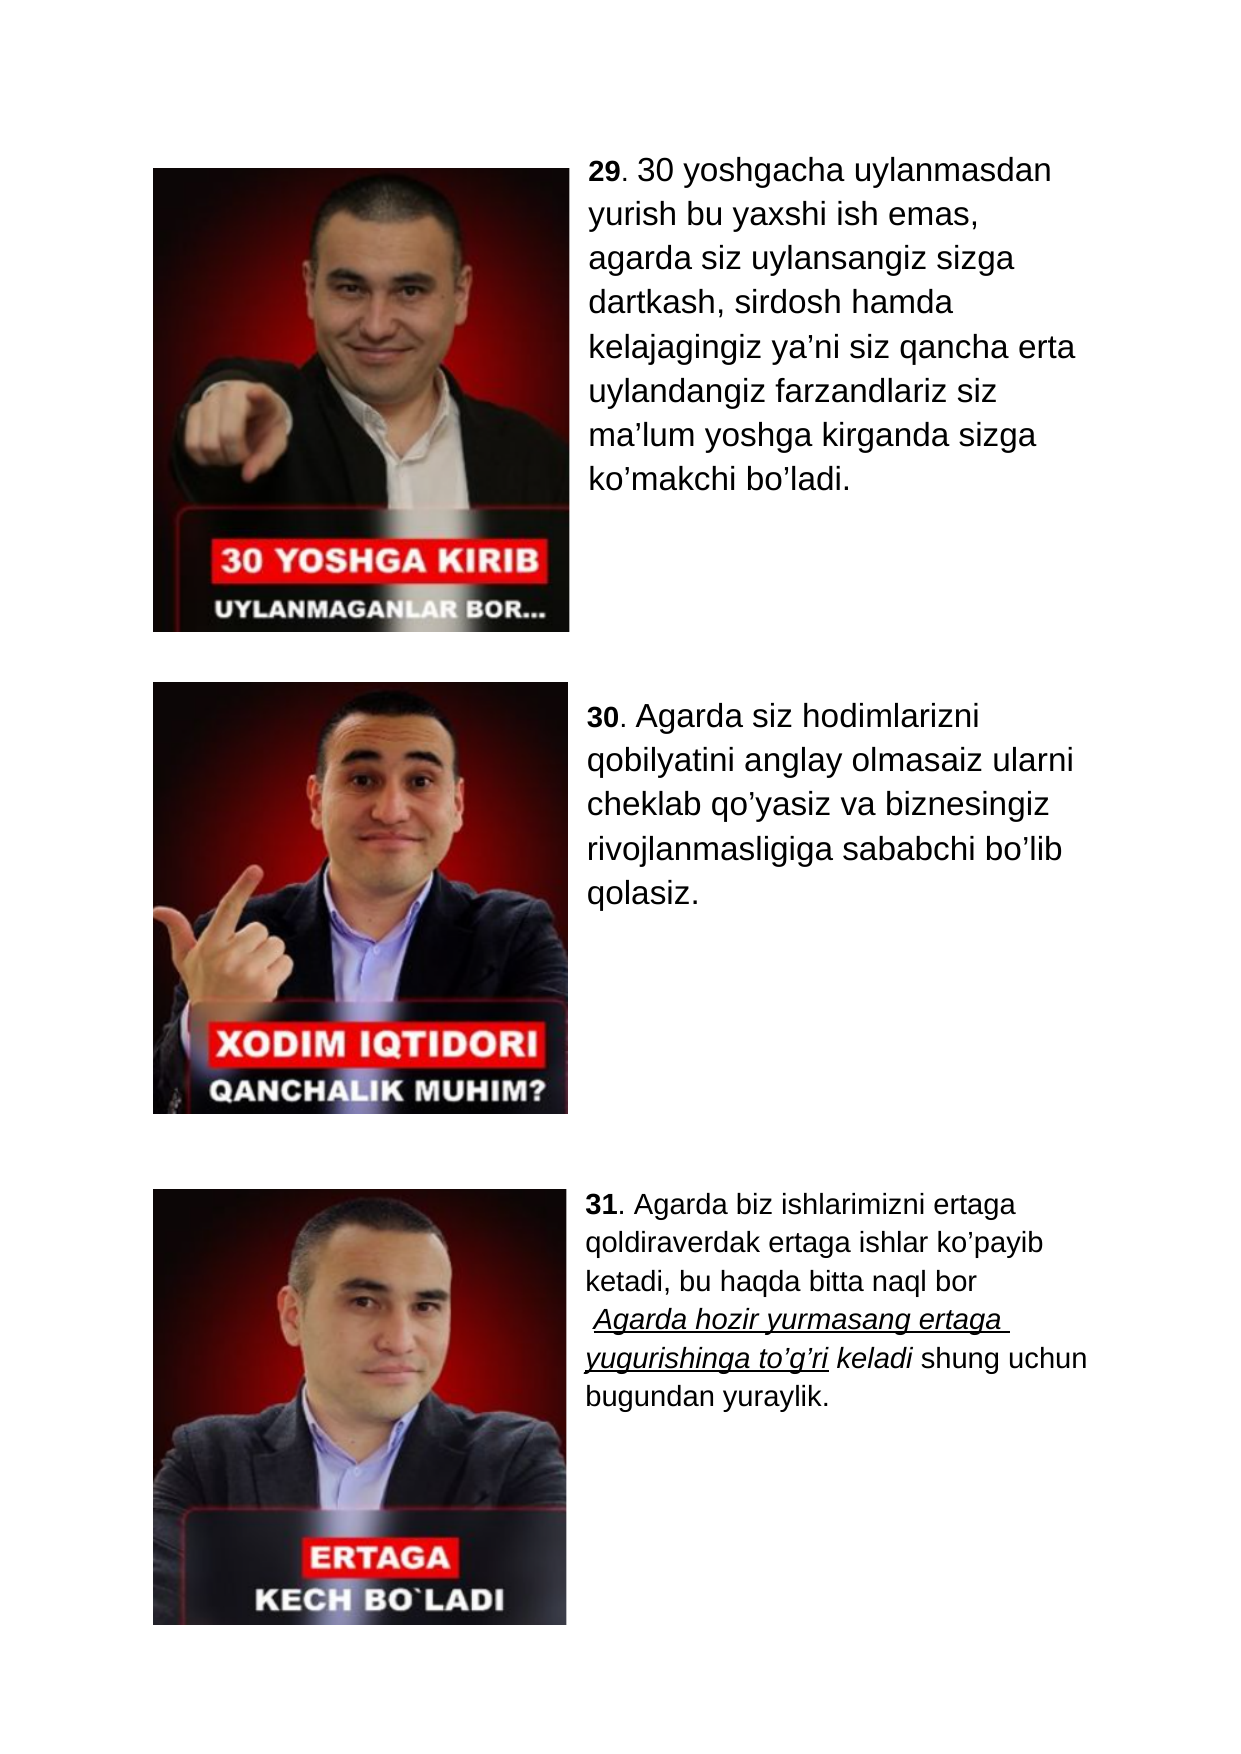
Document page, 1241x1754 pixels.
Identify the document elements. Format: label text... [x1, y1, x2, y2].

text 31. Agarda biz ishlarimizni ertaga qoldiraverdak ertaga ishlar ko’payib ketadi, bu haqda bitta naql bor Agarda hozir yurmasang ertaga yugurishinga to’g’ri keladi shung uchun bugundan yuraylik. [150, 1187, 1090, 1413]
picture [153, 168, 570, 632]
picture [153, 1189, 567, 1625]
text 30. Agarda siz hodimlarizni qobilyatini anglay olmasaiz ularni cheklab qo’yasiz va biznesingiz rivojlanmasligiga sababchi bo’lib qolasiz. [568, 696, 1090, 911]
picture [153, 682, 568, 1114]
text 29. 30 yoshgacha uylanmasdan yurish bu yaxshi ish emas, agarda siz uylansangiz sizga dartkash, sirdosh hamda kelajagingiz ya’ni siz qancha erta uylandangiz farzandlariz siz ma’lum yoshga kirganda sizga ko’makchi bo’ladi. [150, 150, 1090, 498]
